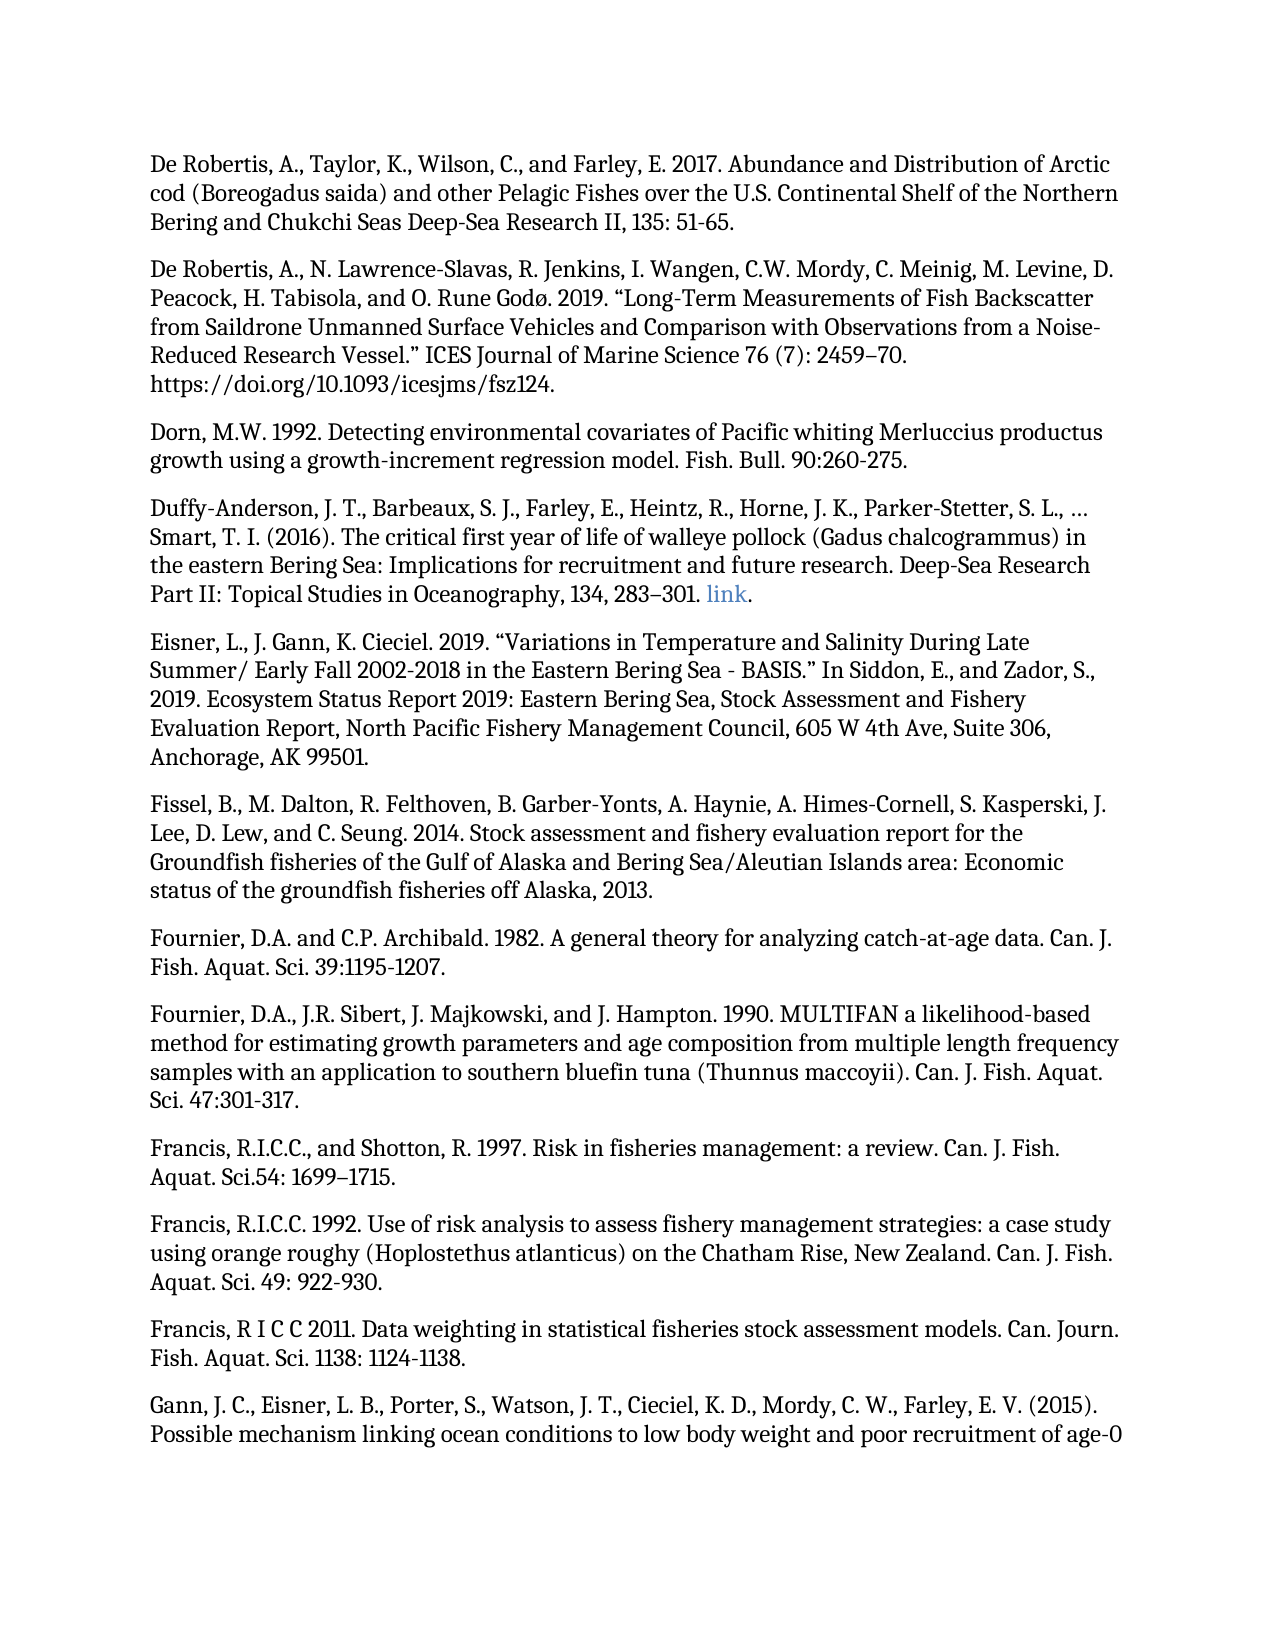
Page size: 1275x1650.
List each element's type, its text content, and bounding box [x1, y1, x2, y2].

text Francis, R.I.C.C. 1992. Use of risk analysis to assess fishery management strategies: a case study using orange roughy (Hoplostethus atlanticus) on the Chatham Rise, New Zealand. Can. J. Fish. Aquat. Sci. 49: 922-930. [150, 1210, 1125, 1296]
text Duffy-Anderson, J. T., Barbeaux, S. J., Farley, E., Heintz, R., Horne, J. K., Parker-Stetter, S. L., … Smart, T. I. (2016). The critical first year of life of walleye pollock (Gadus chalcogrammus) in the eastern Bering Sea: Implications for recruitment and future research. Deep-Sea Research Part II: Topical Studies in Oceanography, 134, 283–301. link. [150, 494, 1125, 609]
text De Robertis, A., Taylor, K., Wilson, C., and Farley, E. 2017. Abundance and Distribution of Arctic cod (Boreogadus saida) and other Pelagic Fishes over the U.S. Continental Shelf of the Northern Bering and Chukchi Seas Deep-Sea Research II, 135: 51-65. [150, 150, 1125, 236]
text Francis, R I C C 2011. Data weighting in statistical fisheries stock assessment models. Can. Journ. Fish. Aquat. Sci. 1138: 1124-1138. [150, 1315, 1125, 1372]
text Fournier, D.A. and C.P. Archibald. 1982. A general theory for analyzing catch-at-age data. Can. J. Fish. Aquat. Sci. 39:1195-1207. [150, 924, 1125, 981]
text De Robertis, A., N. Lawrence-Slavas, R. Jenkins, I. Wangen, C.W. Mordy, C. Meinig, M. Levine, D. Peacock, H. Tabisola, and O. Rune Godø. 2019. “Long-Term Measurements of Fish Backscatter from Saildrone Unmanned Surface Vehicles and Comparison with Observations from a Noise-Reduced Research Vessel.” ICES Journal of Marine Science 76 (7): 2459–70. https://doi.org/10.1093/icesjms/fsz124. [150, 255, 1125, 399]
text Francis, R.I.C.C., and Shotton, R. 1997. Risk in fisheries management: a review. Can. J. Fish. Aquat. Sci.54: 1699–1715. [150, 1134, 1125, 1191]
text Fissel, B., M. Dalton, R. Felthoven, B. Garber-Yonts, A. Haynie, A. Himes-Cornell, S. Kasperski, J. Lee, D. Lew, and C. Seung. 2014. Stock assessment and fishery evaluation report for the Groundfish fisheries of the Gulf of Alaska and Bering Sea/Aleutian Islands area: Economic status of the groundfish fisheries off Alaska, 2013. [150, 790, 1125, 905]
text Dorn, M.W. 1992. Detecting environmental covariates of Pacific whiting Merluccius productus growth using a growth-increment regression model. Fish. Bull. 90:260-275. [150, 417, 1125, 475]
text Fournier, D.A., J.R. Sibert, J. Majkowski, and J. Hampton. 1990. MULTIFAN a likelihood-based method for estimating growth parameters and age composition from multiple length frequency samples with an application to southern bluefin tuna (Thunnus maccoyii). Can. J. Fish. Aquat. Sci. 47:301-317. [150, 1000, 1125, 1115]
text Eisner, L., J. Gann, K. Cieciel. 2019. “Variations in Temperature and Salinity During Late Summer/ Early Fall 2002-2018 in the Eastern Bering Sea - BASIS.” In Siddon, E., and Zador, S., 2019. Ecosystem Status Report 2019: Eastern Bering Sea, Stock Assessment and Fishery Evaluation Report, North Pacific Fishery Management Council, 605 W 4th Ave, Suite 306, Anchorage, AK 99501. [150, 627, 1125, 771]
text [150, 1391, 1125, 1449]
